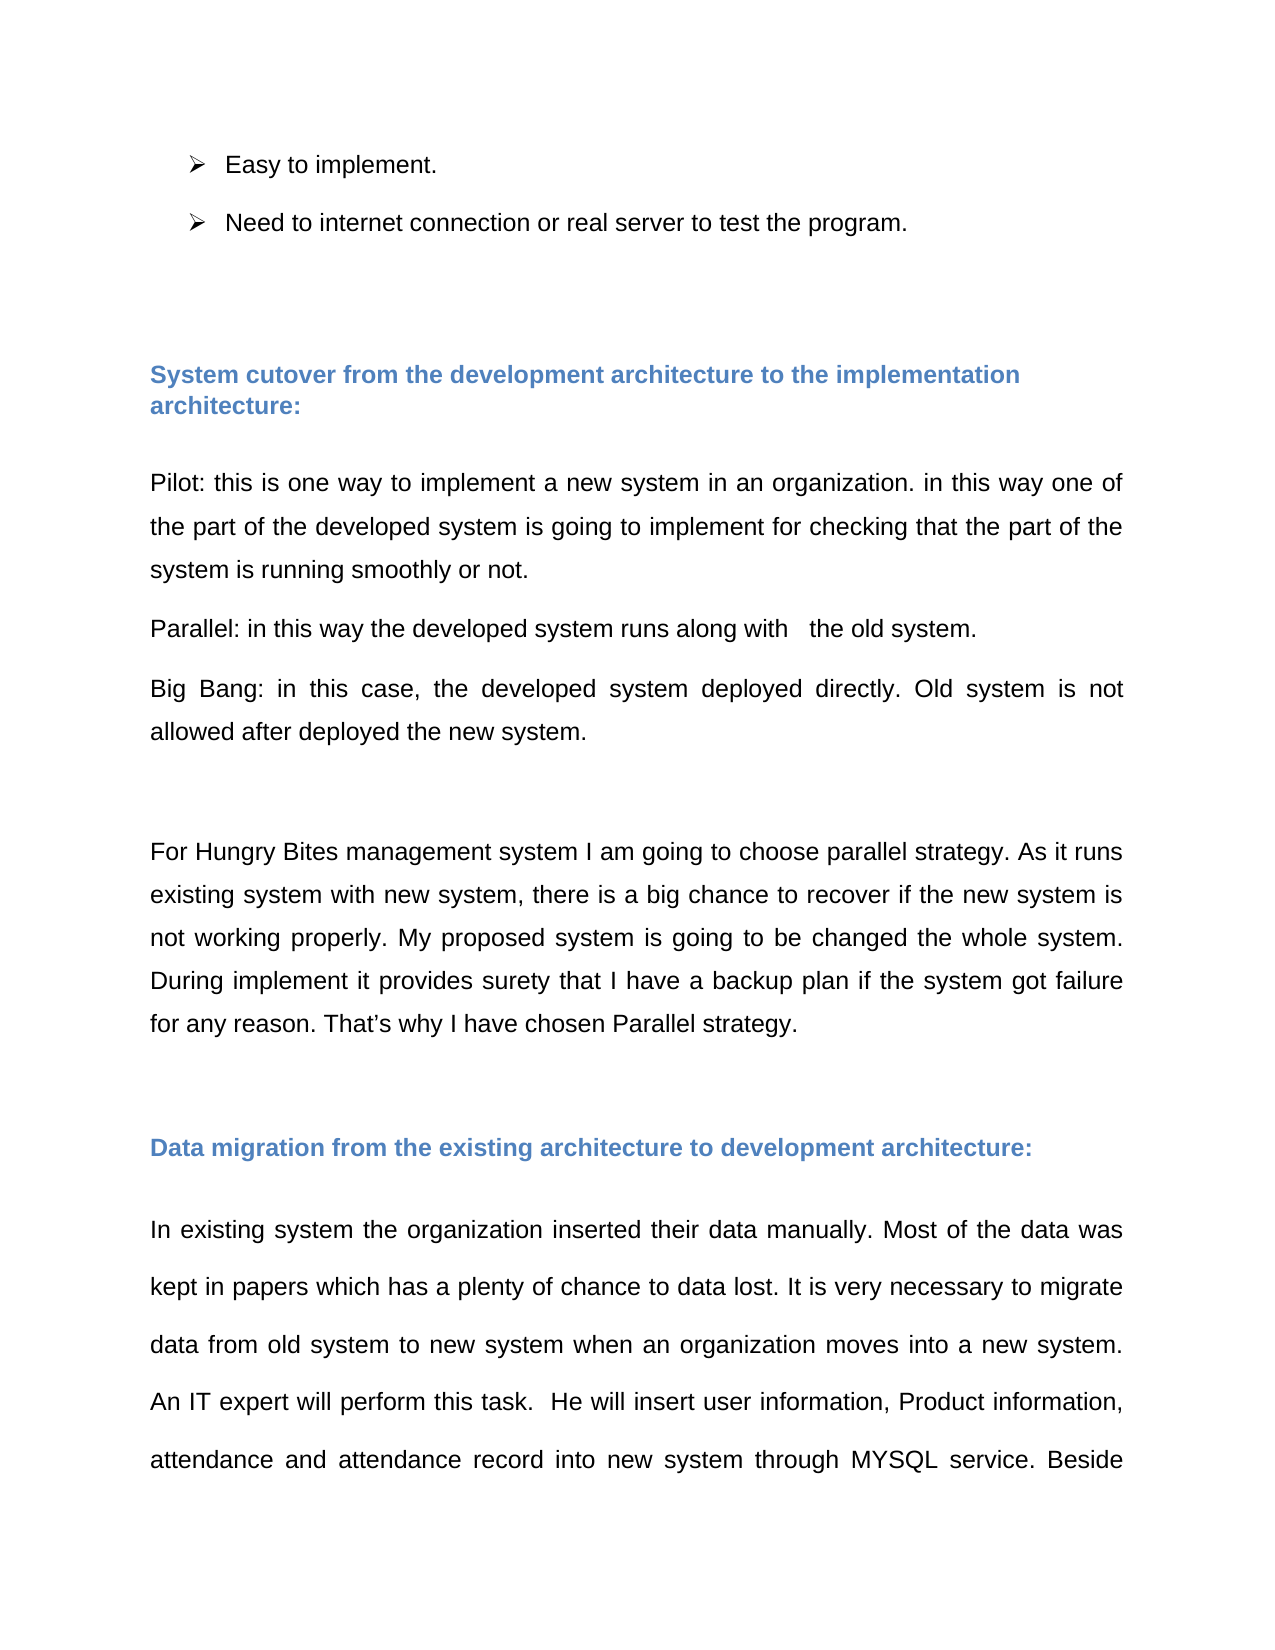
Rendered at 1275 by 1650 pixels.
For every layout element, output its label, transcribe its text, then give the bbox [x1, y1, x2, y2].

subtitle System cutover from the development architecture to the implementation architecture: [150, 360, 1125, 419]
list Need to internet connection or real server to test the program. [187, 208, 1125, 237]
subtitle Data migration from the existing architecture to development architecture: [150, 1133, 1125, 1162]
text Big Bang: in this case, the developed system deployed directly. Old system is not allowed after deployed the new system. [150, 674, 1125, 746]
list Easy to implement. [187, 150, 1125, 179]
text For Hungry Bites management system I am going to choose parallel strategy. As it runs existing system with new system, there is a big chance to recover if the new system is not working properly. My proposed system is going to be changed the whole system. During implement it provides surety that I have a backup plan if the system got failure for any reason. That’s why I have chosen Parallel strategy. [150, 837, 1125, 1038]
text Pilot: this is one way to implement a new system in an organization. in this way one of the part of the developed system is going to implement for checking that the part of the system is running smoothly or not. [150, 468, 1125, 583]
text Parallel: in this way the developed system runs along with the old system. [150, 614, 1125, 643]
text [150, 1215, 1125, 1473]
